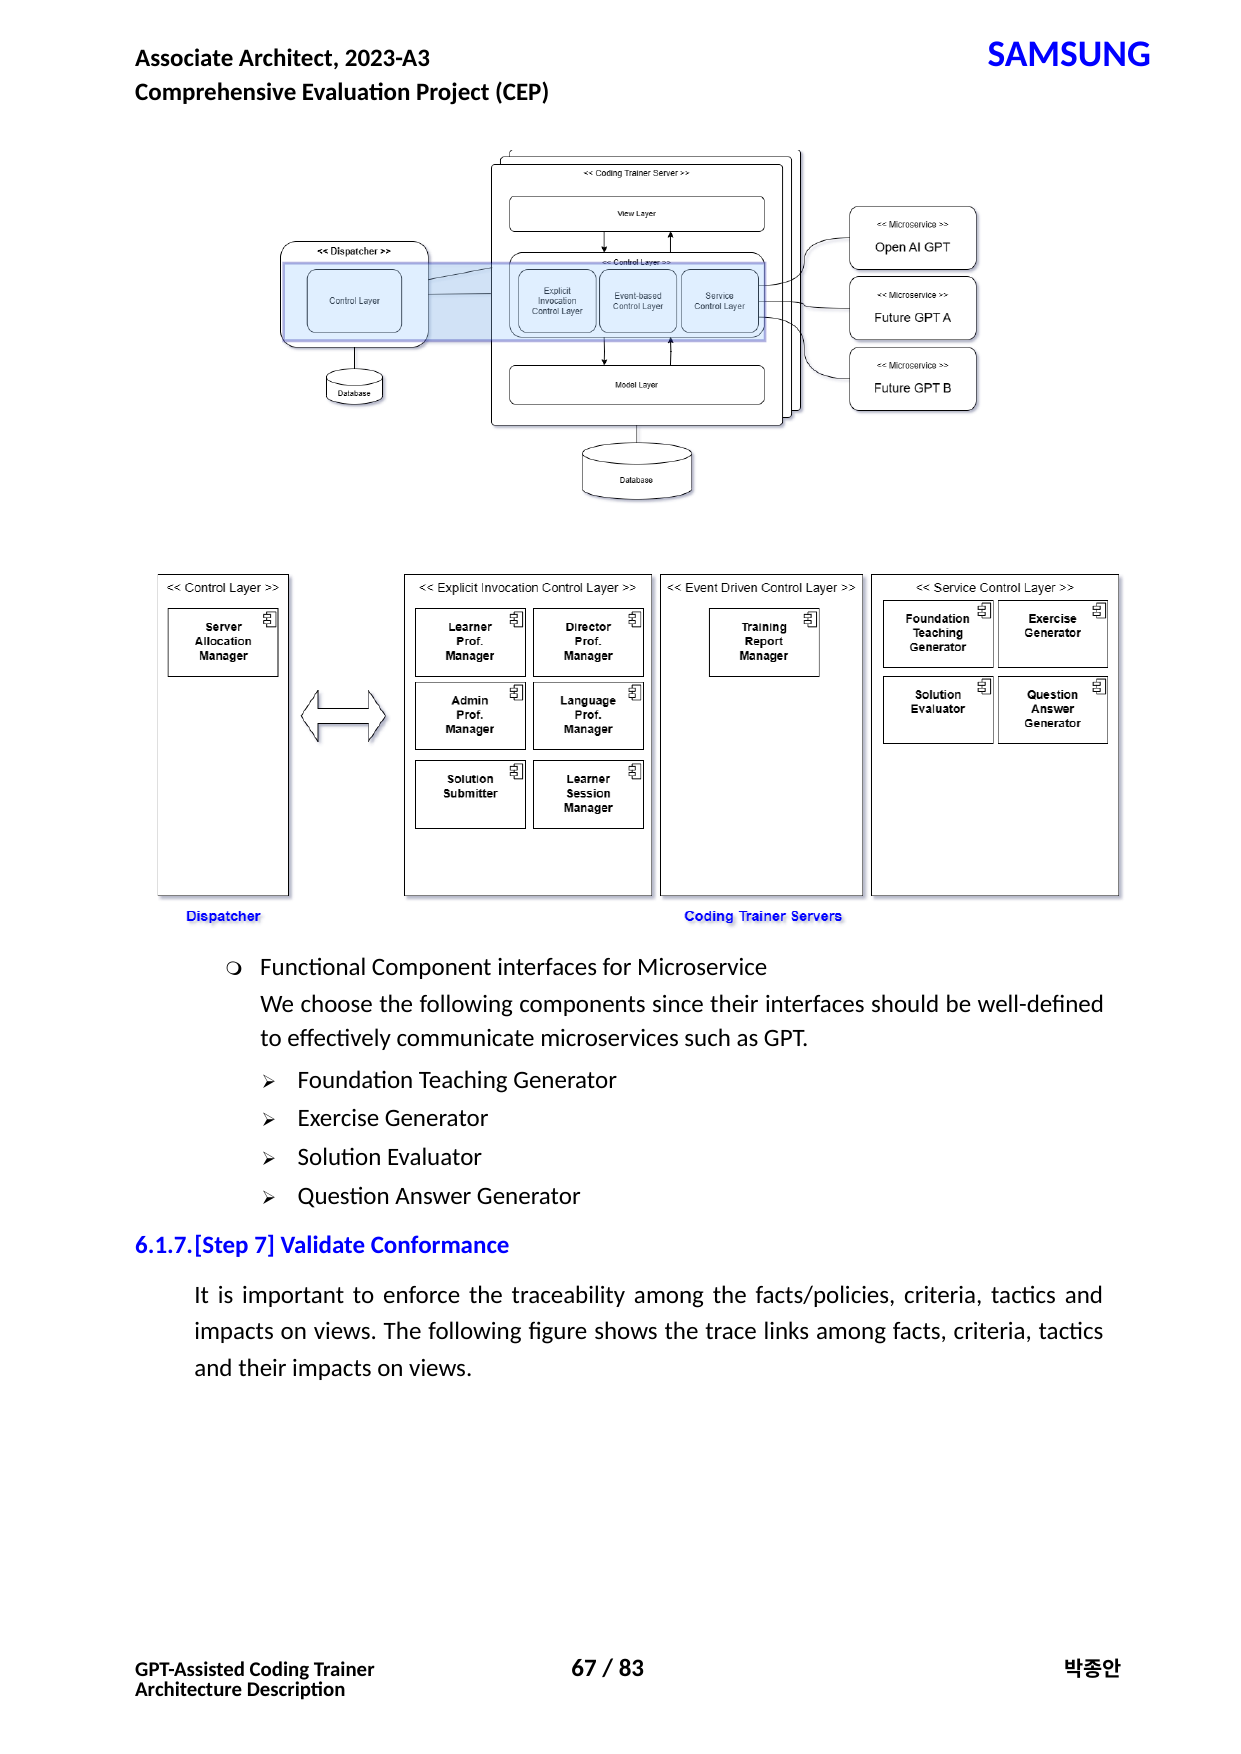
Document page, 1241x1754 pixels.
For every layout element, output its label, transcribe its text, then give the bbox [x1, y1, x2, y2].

picture [157, 574, 1129, 939]
text Exercise Generator [261, 1103, 1105, 1133]
text We choose the following components since their interfaces should be well-defined to effectively communicate microservices such as GPT. [260, 988, 1105, 1052]
picture [280, 150, 983, 507]
text It is important to enforce the traceability among the facts/policies, criteria, tactics and impacts on views. The following figure shows the trace links among facts, criteria, tactics and their impacts on views. [194, 1279, 1105, 1382]
text Question Answer Generator [261, 1180, 1105, 1211]
text Solution Evaluator [261, 1141, 1105, 1172]
subtitle [Step 7] Validate Conformance [135, 1229, 986, 1260]
text Functional Component interfaces for Microservice [225, 952, 1105, 982]
text Foundation Teaching Generator [261, 1064, 1105, 1094]
